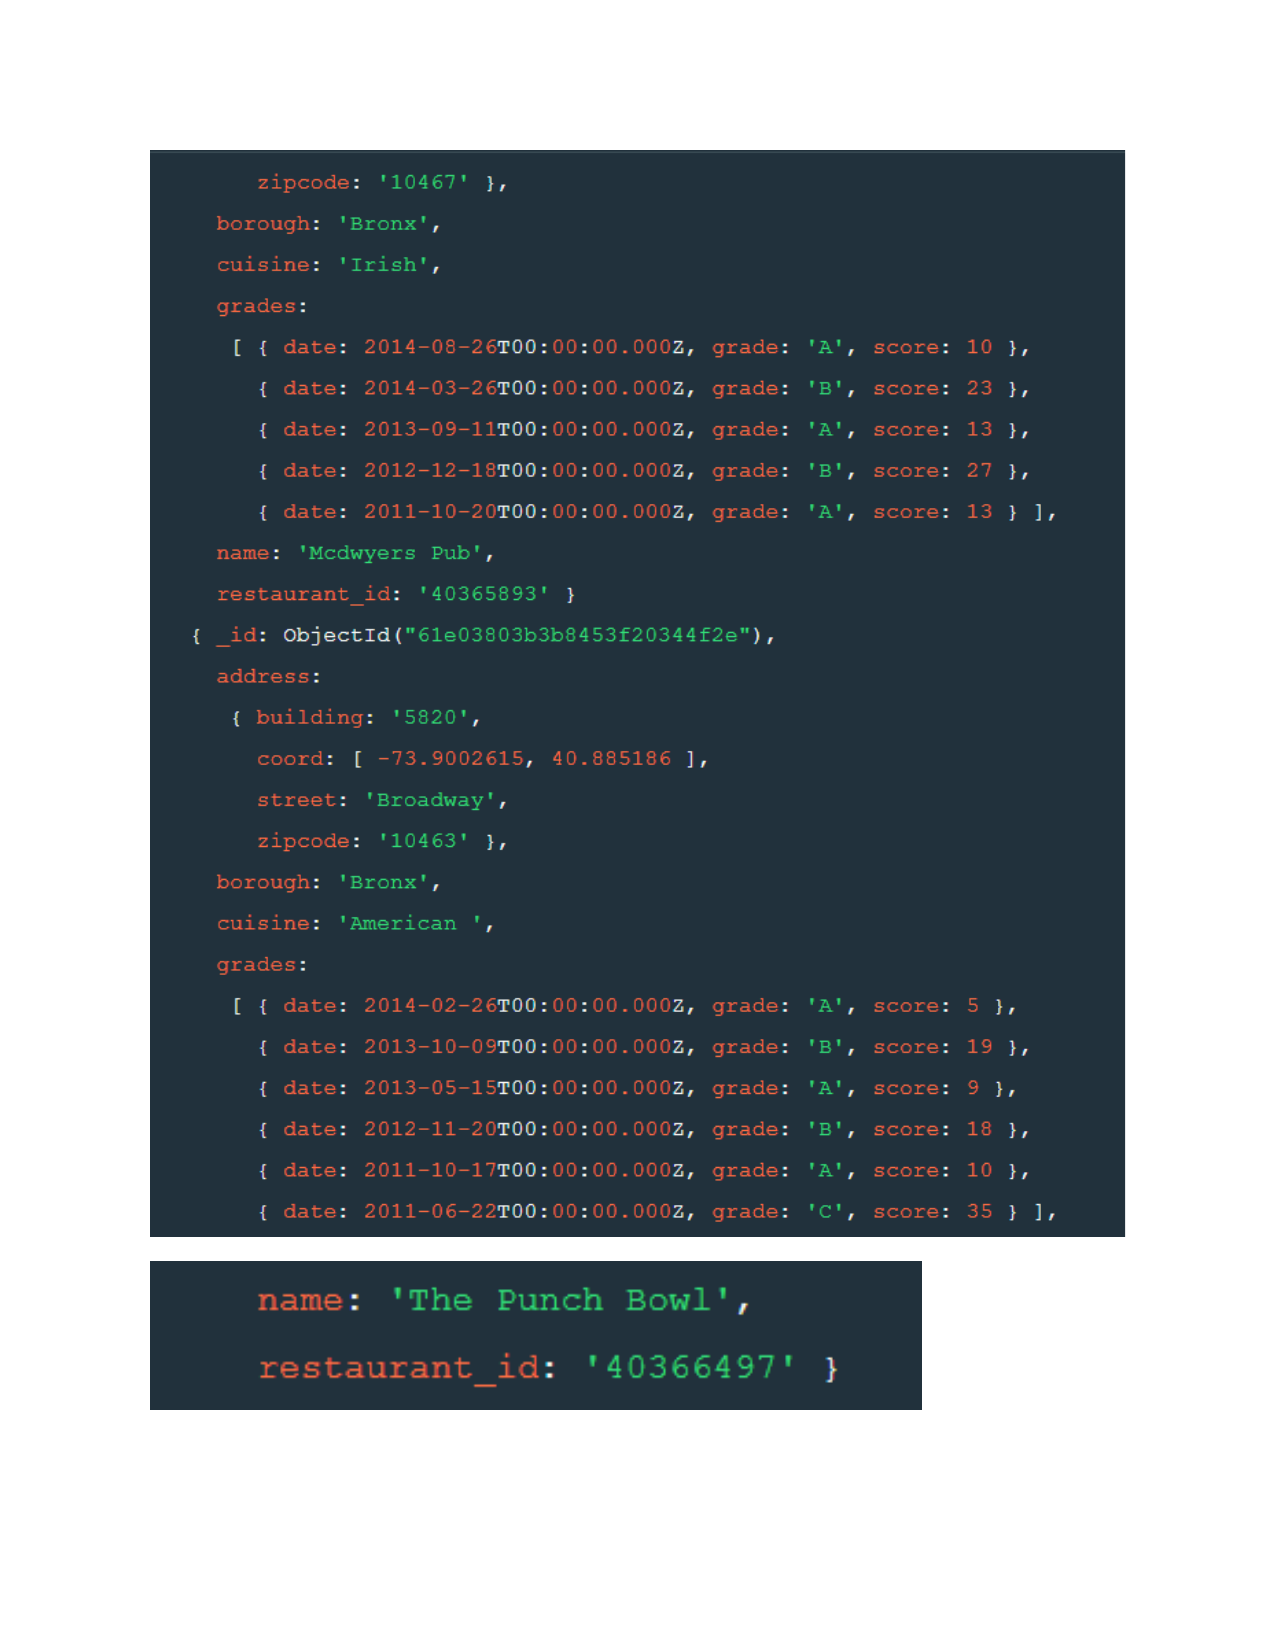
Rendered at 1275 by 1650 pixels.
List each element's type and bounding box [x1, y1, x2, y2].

picture [150, 1261, 922, 1410]
picture [150, 150, 1125, 1237]
